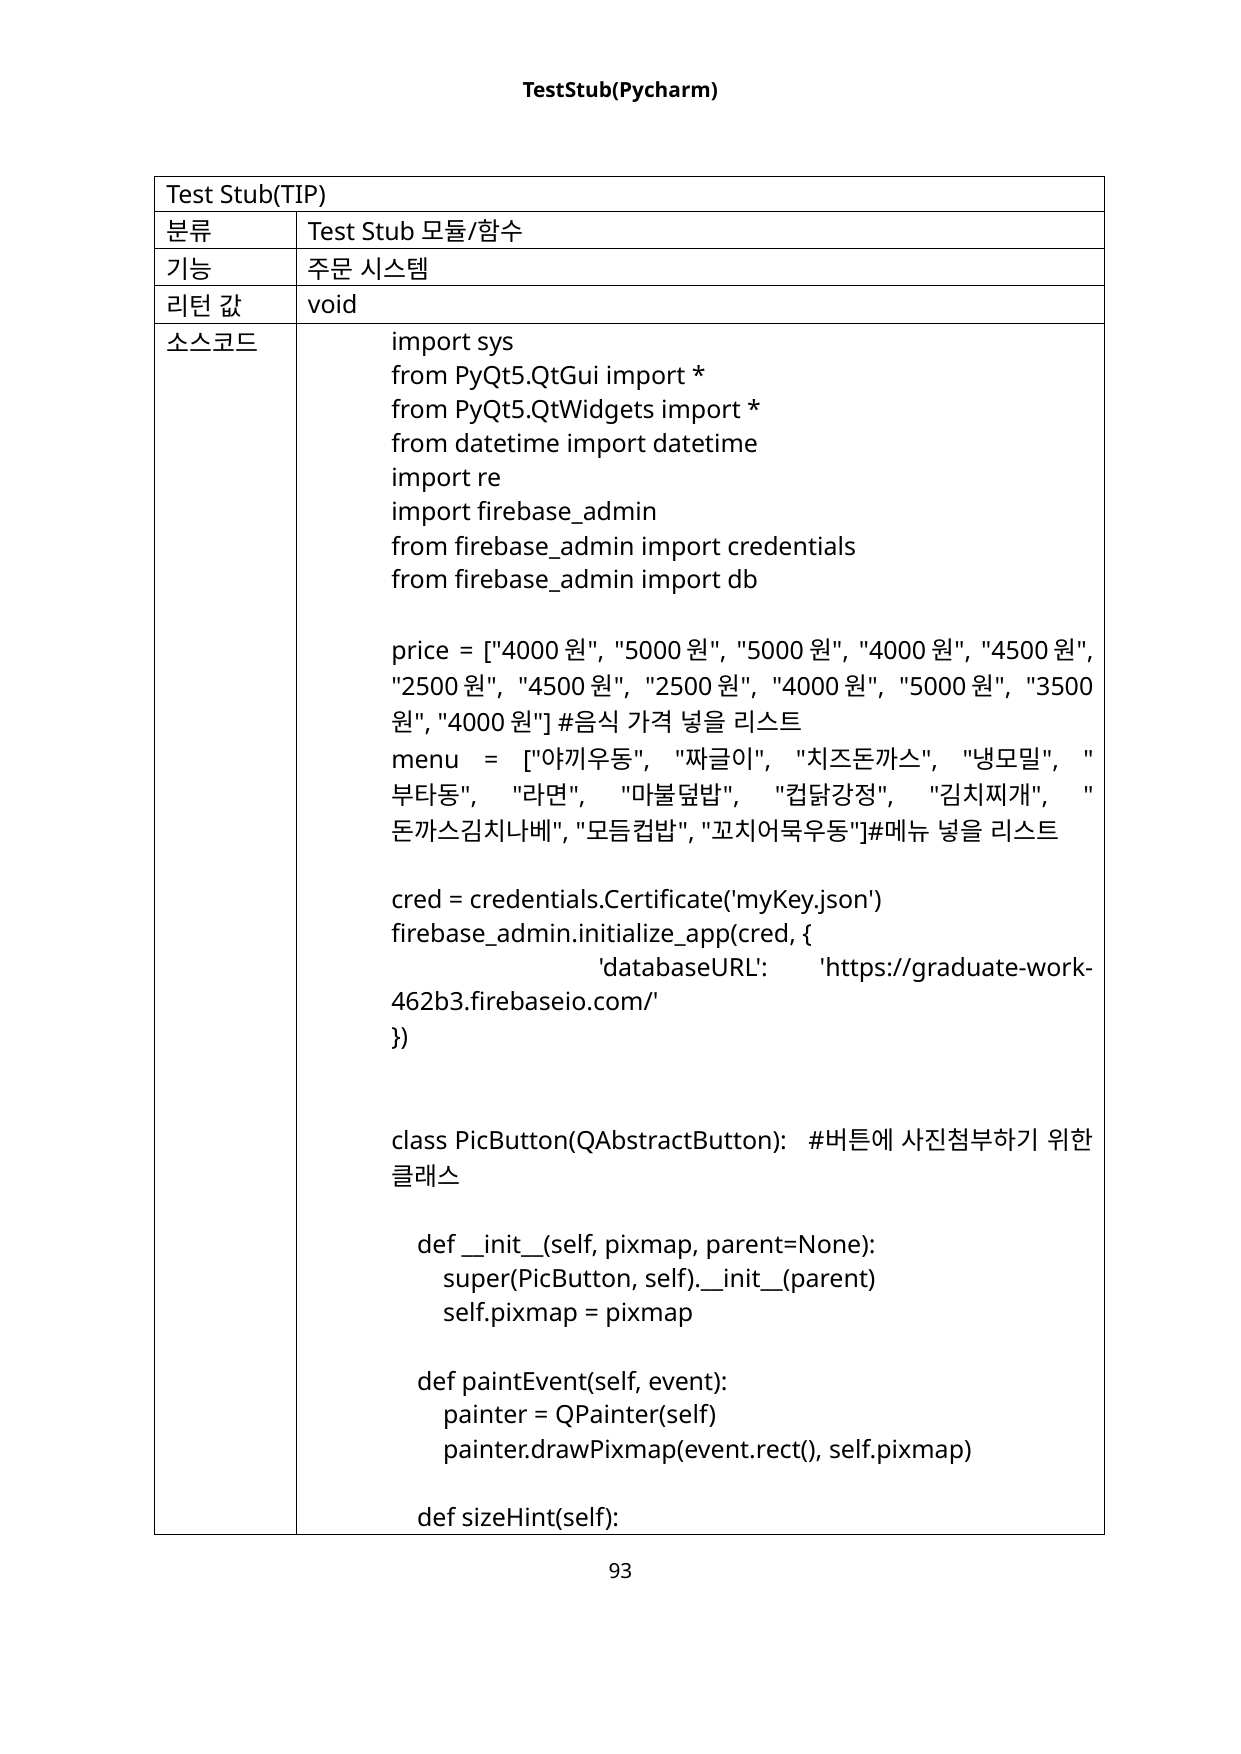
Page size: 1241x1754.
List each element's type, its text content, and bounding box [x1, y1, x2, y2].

table_header Test Stub(TIP) [155, 177, 1104, 211]
table_cell 기능 [155, 249, 296, 285]
table_cell Test Stub 모듈/함수 [297, 212, 1104, 248]
table_cell 분류 [155, 212, 296, 248]
table_cell 주문 시스템 [297, 249, 1104, 285]
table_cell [297, 324, 1104, 1533]
table_cell 소스코드 [155, 324, 296, 1533]
table_cell 리턴 값 [155, 286, 296, 323]
table_cell void [297, 286, 1104, 323]
text TestStub(Pycharm) [75, 75, 1165, 103]
